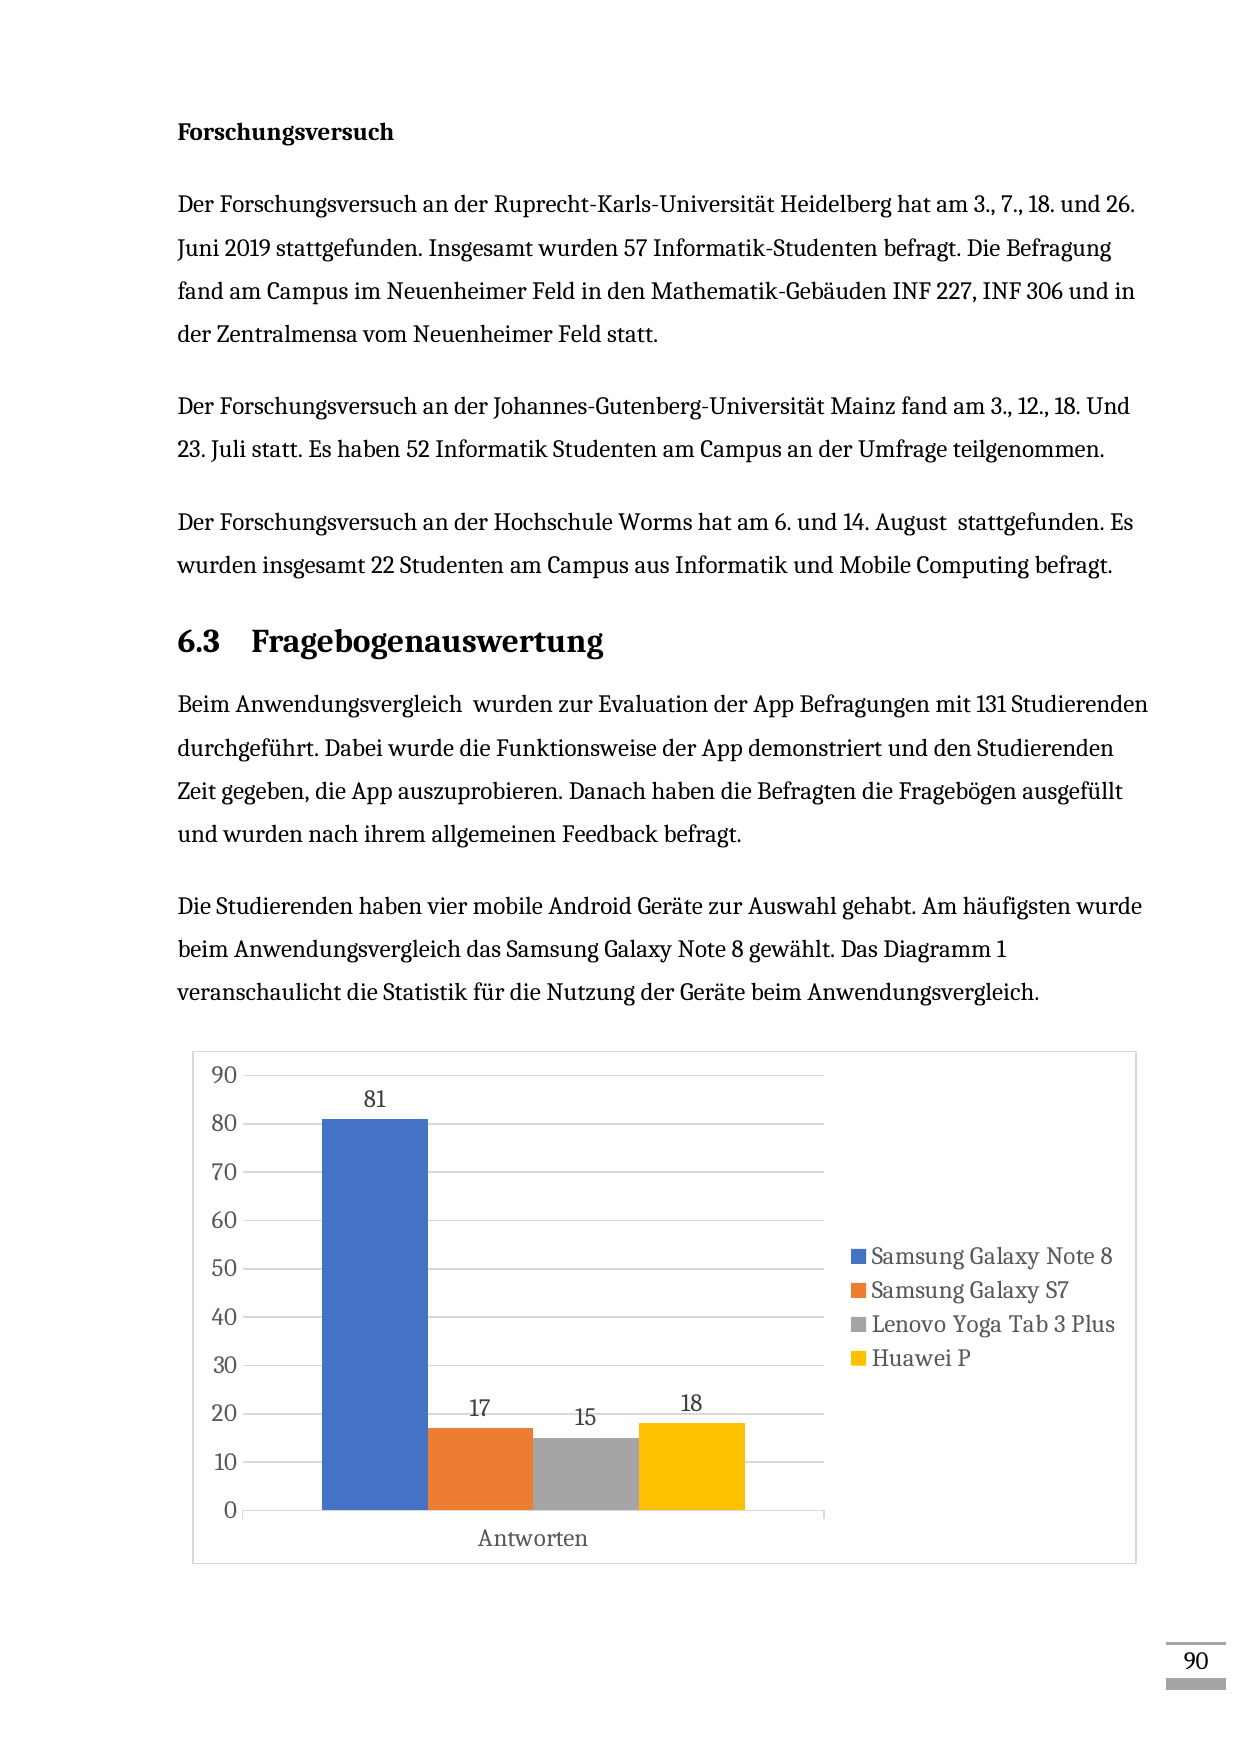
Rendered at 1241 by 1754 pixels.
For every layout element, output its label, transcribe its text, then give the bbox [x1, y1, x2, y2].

text Der Forschungsversuch an der Johannes-Gutenberg-Universität Mainz fand am 3., 12., 18. Und 23. Juli statt. Es haben 52 Informatik Studenten am Campus an der Umfrage teilgenommen. [177, 392, 1152, 464]
subtitle Forschungsversuch [177, 118, 1152, 147]
text Der Forschungsversuch an der Hochschule Worms hat am 6. und 14. August stattgefunden. Es wurden insgesamt 22 Studenten am Campus aus Informatik und Mobile Computing befragt. [177, 507, 1152, 579]
text Der Forschungsversuch an der Ruprecht-Karls-Universität Heidelberg hat am 3., 7., 18. und 26. Juni 2019 stattgefunden. Insgesamt wurden 57 Informatik-Studenten befragt. Die Befragung fand am Campus im Neuenheimer Feld in den Mathematik-Gebäuden INF 227, INF 306 und in der Zentralmensa vom Neuenheimer Feld statt. [177, 190, 1152, 348]
subtitle Fragebogenauswertung [177, 623, 1152, 661]
text Die Studierenden haben vier mobile Android Geräte zur Auswahl gehabt. Am häufigsten wurde beim Anwendungsvergleich das Samsung Galaxy Note 8 gewählt. Das Diagramm 1 veranschaulicht die Statistik für die Nutzung der Geräte beim Anwendungsvergleich. [177, 892, 1152, 1007]
text Beim Anwendungsvergleich wurden zur Evaluation der App Befragungen mit 131 Studierenden durchgeführt. Dabei wurde die Funktionsweise der App demonstriert und den Studierenden Zeit gegeben, die App auszuprobieren. Danach haben die Befragten die Fragebögen ausgefüllt und wurden nach ihrem allgemeinen Feedback befragt. [177, 690, 1152, 848]
